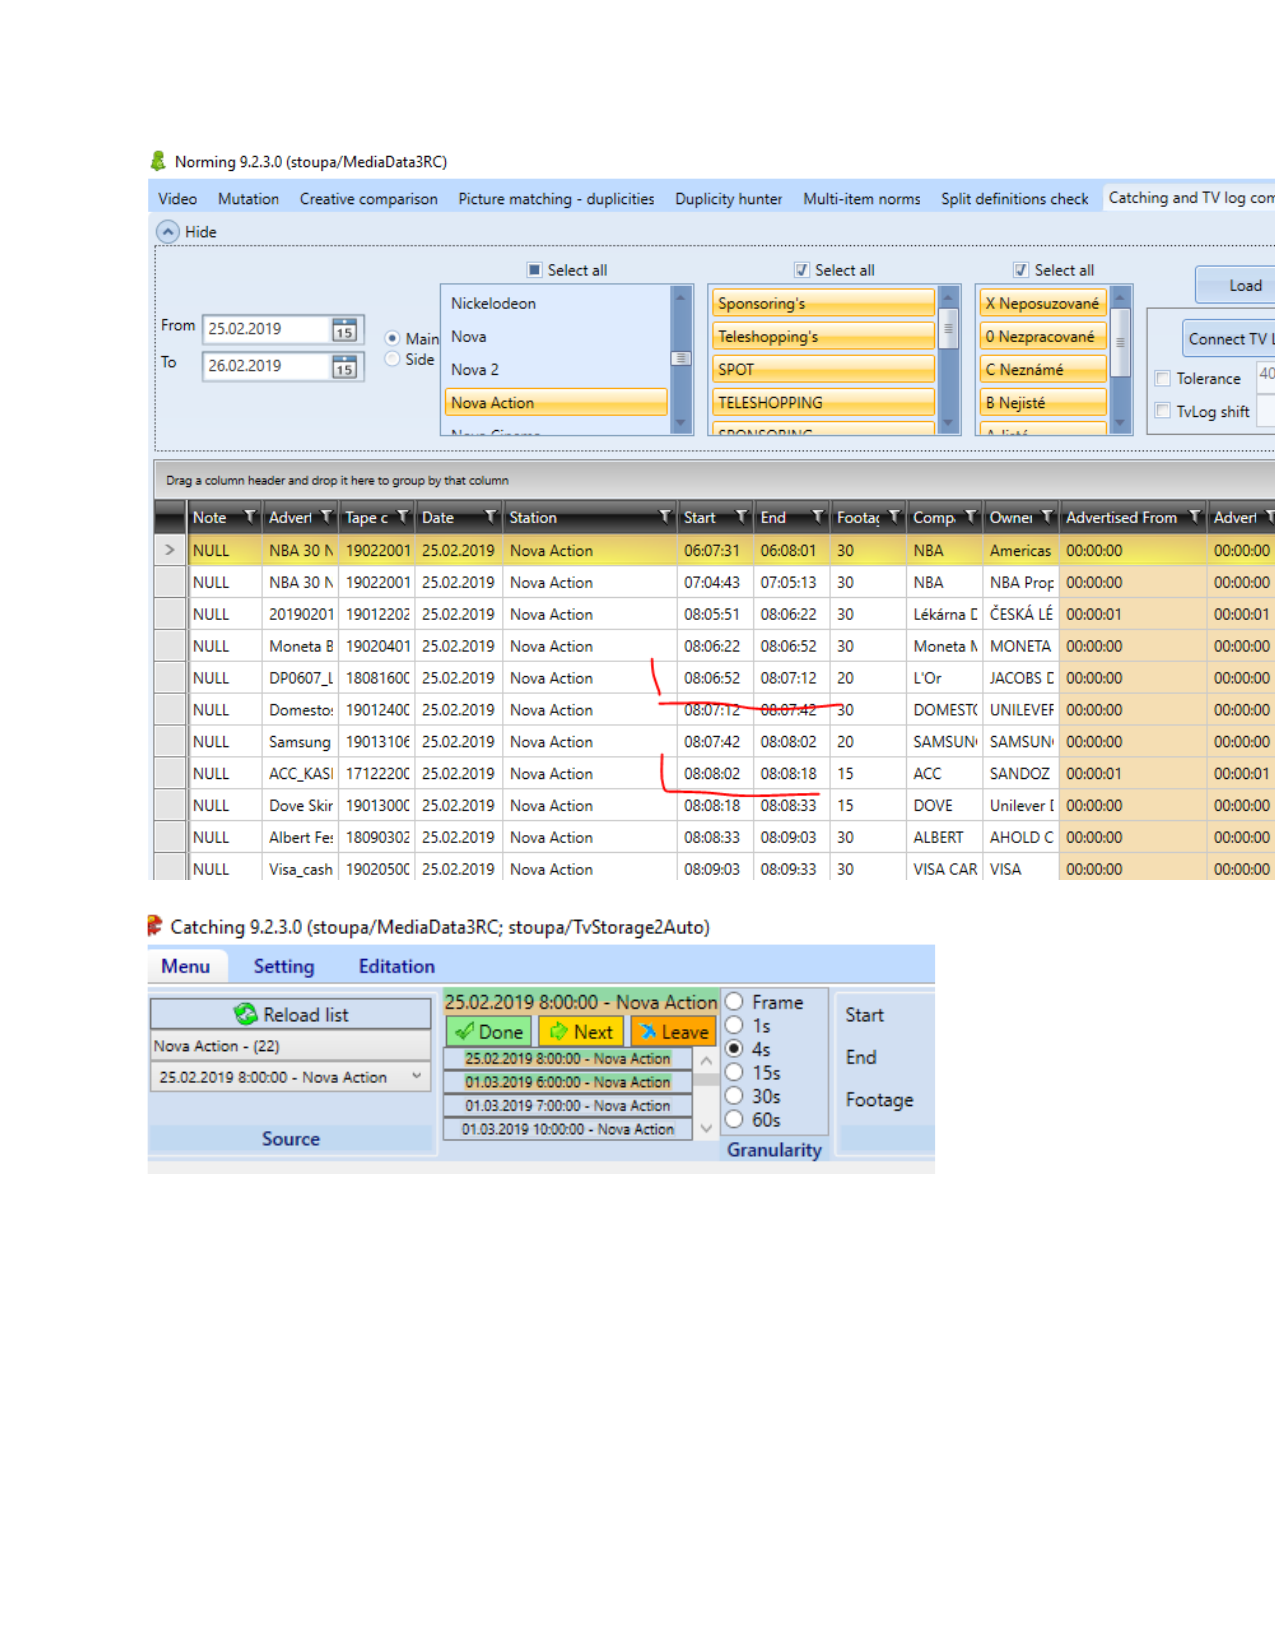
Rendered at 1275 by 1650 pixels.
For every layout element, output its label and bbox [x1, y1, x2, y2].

picture [147, 147, 1275, 880]
